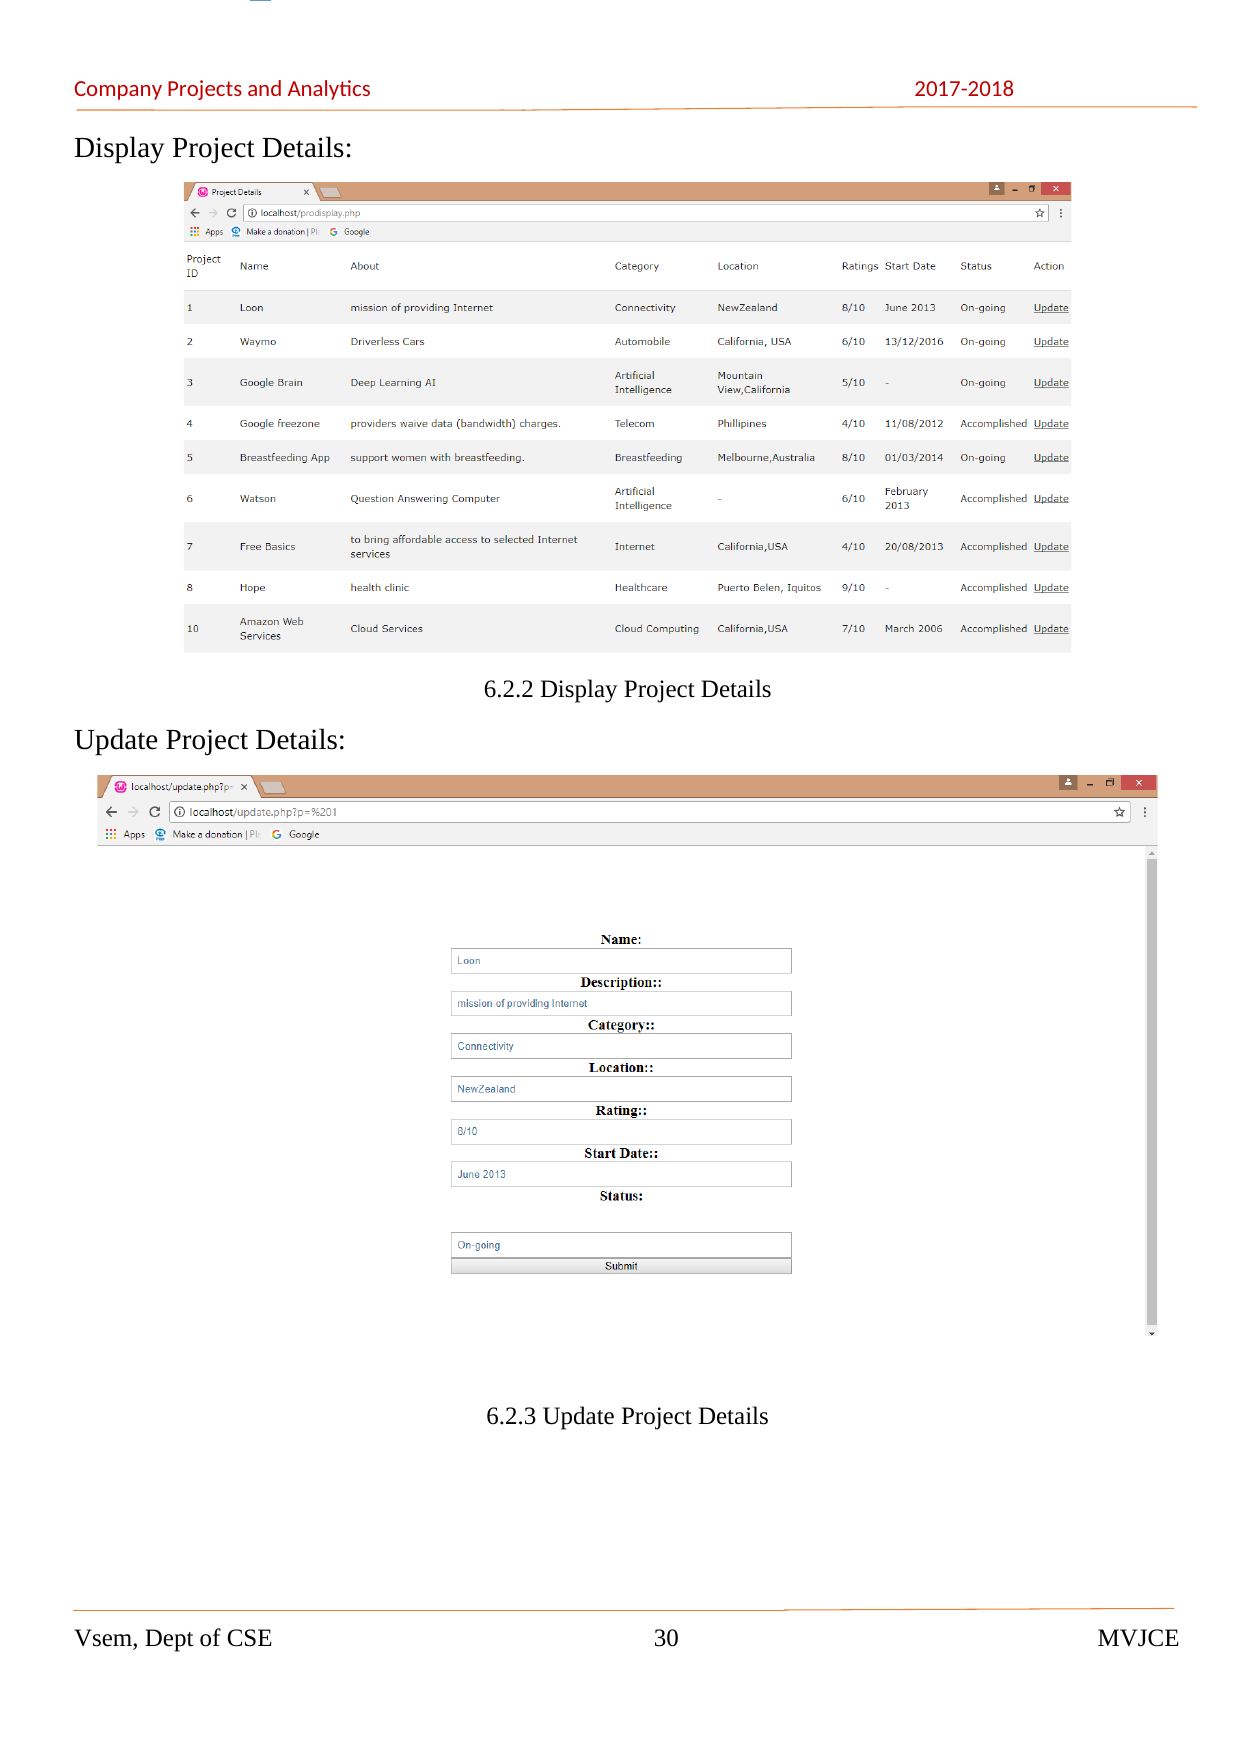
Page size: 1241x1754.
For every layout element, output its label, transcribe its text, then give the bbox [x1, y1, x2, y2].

text 6.2.2 Display Project Details [74, 674, 1181, 703]
text Update Project Details: [74, 722, 1181, 756]
text Display Project Details: [74, 130, 1181, 163]
picture [97, 775, 1158, 1336]
picture [183, 182, 1072, 656]
text 6.2.3 Update Project Details [74, 1401, 1181, 1430]
